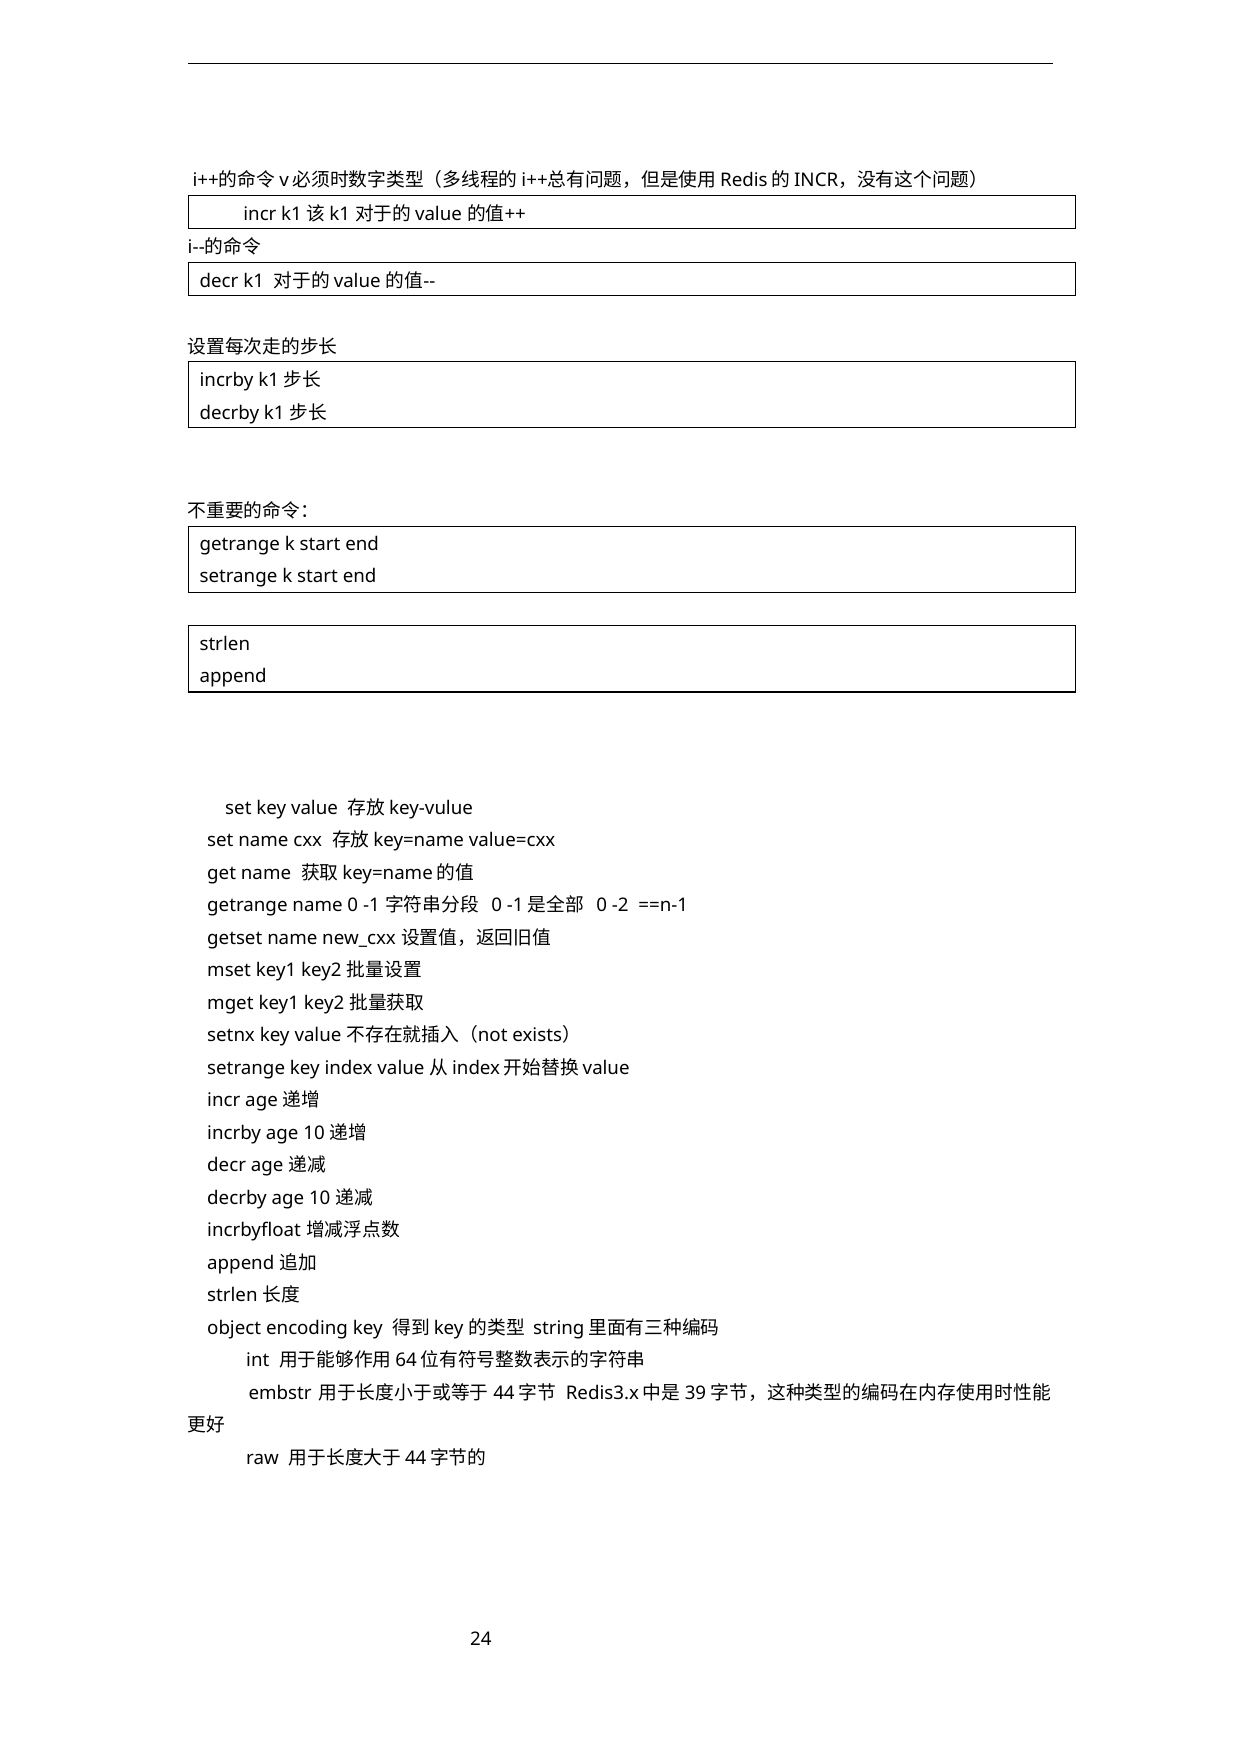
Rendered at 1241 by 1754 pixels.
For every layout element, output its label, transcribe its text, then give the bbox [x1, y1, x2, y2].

text strlen 长度 [187, 1277, 1053, 1310]
text decr age 递减 [187, 1147, 1053, 1180]
text decrby age 10 递减 [187, 1180, 1053, 1212]
text int 用于能够作用64位有符号整数表示的字符串 [187, 1342, 1053, 1375]
text incrby age 10 递增 [187, 1115, 1053, 1147]
table_header getrange k start end setrange k start end [189, 527, 1075, 592]
text getrange name 0 -1 字符串分段 0 -1是全部 0 -2 ==n-1 [187, 887, 1053, 920]
text mget key1 key2 批量获取 [187, 985, 1053, 1017]
text getset name new_cxx 设置值，返回旧值 [187, 920, 1053, 952]
text i++的命令 v必须时数字类型（多线程的i++总有问题，但是使用Redis的INCR，没有这个问题） [187, 162, 1053, 194]
list -的命令 [187, 229, 1053, 262]
table_header decr k1 对于的value 的值-- [189, 263, 1075, 295]
text incrbyfloat 增减浮点数 [187, 1212, 1053, 1245]
text raw 用于长度大于44字节的 [187, 1440, 1053, 1472]
text incr age 递增 [187, 1082, 1053, 1115]
text mset key1 key2 批量设置 [187, 952, 1053, 985]
text object encoding key 得到key 的类型 string里面有三种编码 [187, 1310, 1053, 1342]
text append 追加 [187, 1245, 1053, 1277]
table_header incr k1 该k1 对于的value 的值++ [189, 196, 1075, 228]
list 设置每次走的步长 [187, 329, 1053, 361]
text set name cxx 存放key=name value=cxx [187, 822, 1053, 855]
list 不重要的命令： [187, 493, 1053, 526]
text set key value 存放key-vulue [187, 790, 1053, 822]
text get name 获取key=name的值 [187, 855, 1053, 887]
table_header incrby k1 步长 decrby k1 步长 [189, 362, 1075, 427]
text setrange key index value 从index开始替换value [187, 1050, 1053, 1082]
table_header strlen append [189, 626, 1075, 691]
text setnx key value 不存在就插入（not exists） [187, 1017, 1053, 1050]
text embstr 用于长度小于或等于44字节 Redis3.x中是39字节，这种类型的编码在内存使用时性能更好 [187, 1375, 1053, 1440]
